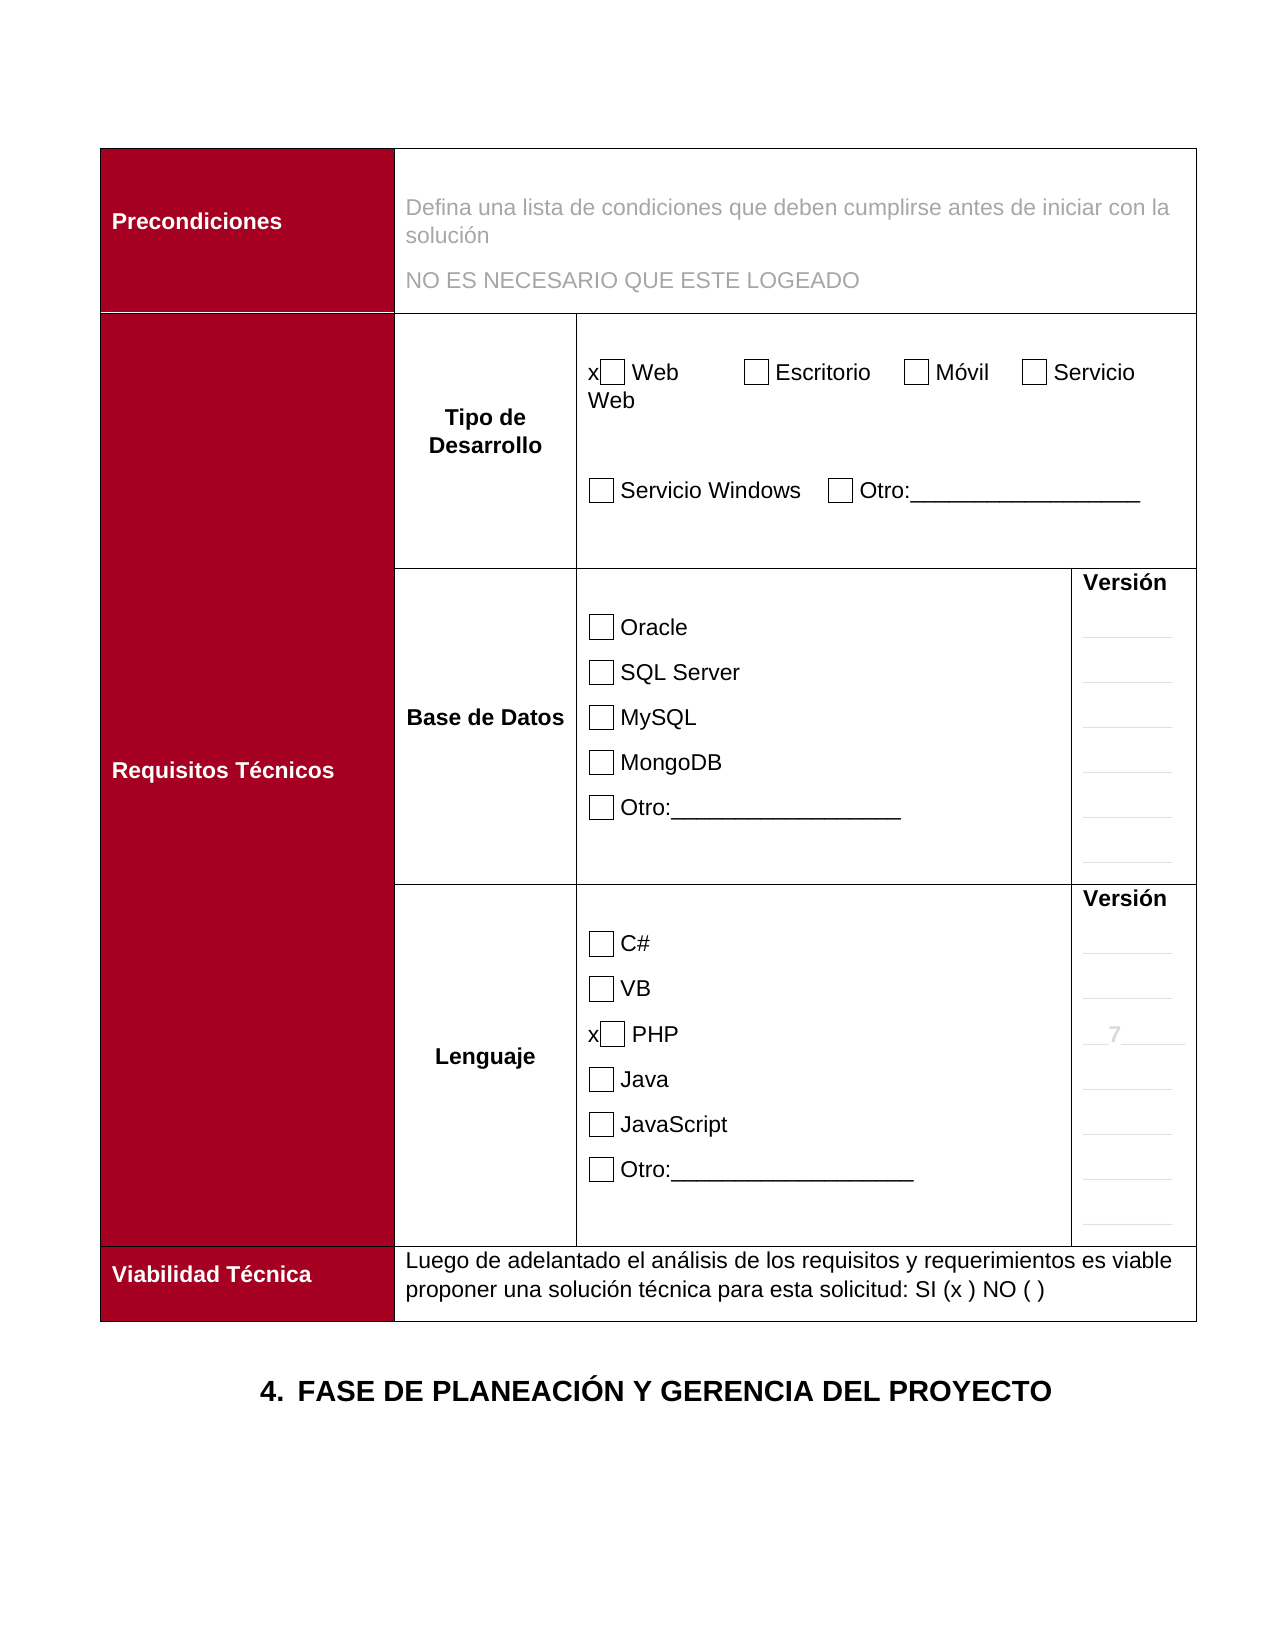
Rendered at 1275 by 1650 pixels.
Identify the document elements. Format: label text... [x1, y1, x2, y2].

table_cell Requisitos Técnicos [101, 314, 394, 1246]
table_cell Luego de adelantado el análisis de los requisitos y requerimientos es viable proponer una solución técnica para esta solicitud: SI (x ) NO ( ) [395, 1247, 1196, 1321]
table_cell x Web Escritorio Móvil Servicio Web Servicio Windows Otro:__________________ [577, 314, 1196, 567]
table_cell Tipo de Desarrollo [395, 314, 576, 567]
list FASE DE PLANEACIÓN Y GERENCIA DEL PROYECTO [215, 1374, 1098, 1408]
table_cell C# VB x PHP Java JavaScript Otro:___________________ [577, 885, 1071, 1246]
table_cell Lenguaje [395, 885, 576, 1246]
table_cell Oracle SQL Server MySQL MongoDB Otro:__________________ [577, 569, 1071, 884]
table_cell Versión _______ _______ __7_____ _______ _______ _______ _______ [1072, 885, 1196, 1246]
table_cell Precondiciones [101, 149, 394, 312]
table_cell Defina una lista de condiciones que deben cumplirse antes de iniciar con la solución NO ES NECESARIO QUE ESTE LOGEADO [395, 149, 1196, 312]
table_cell Versión _______ _______ _______ _______ _______ _______ [1072, 569, 1196, 884]
table_cell Base de Datos [395, 569, 576, 884]
table_cell Viabilidad Técnica [101, 1247, 394, 1321]
